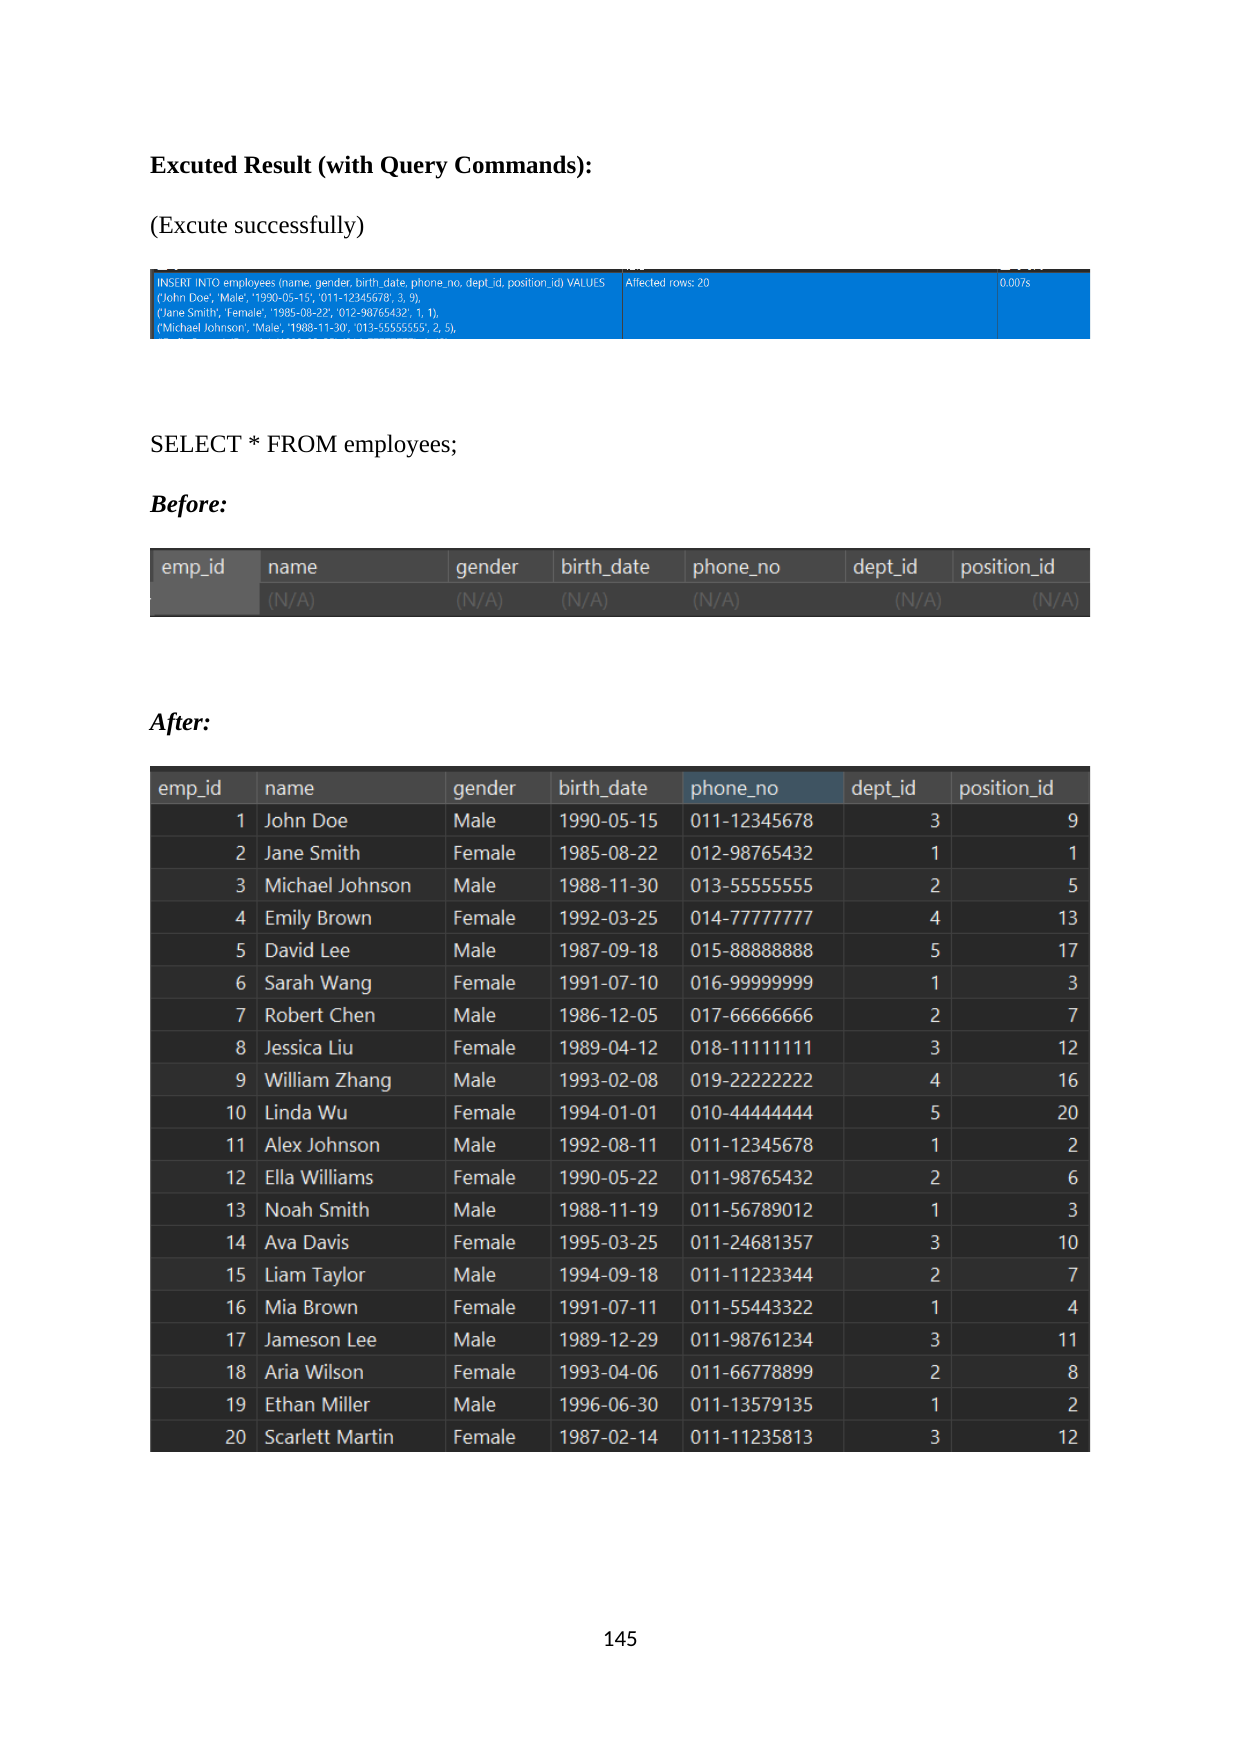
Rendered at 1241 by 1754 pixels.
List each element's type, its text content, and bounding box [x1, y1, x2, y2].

picture [150, 269, 1091, 339]
picture [150, 766, 1091, 1452]
text Excuted Result (with Query Commands): [150, 150, 1090, 179]
text After: [150, 707, 1090, 736]
picture [150, 548, 1091, 617]
text (Excute successfully) [150, 210, 1090, 238]
text SELECT * FROM employees; [150, 429, 1090, 458]
text Before: [150, 489, 1090, 517]
